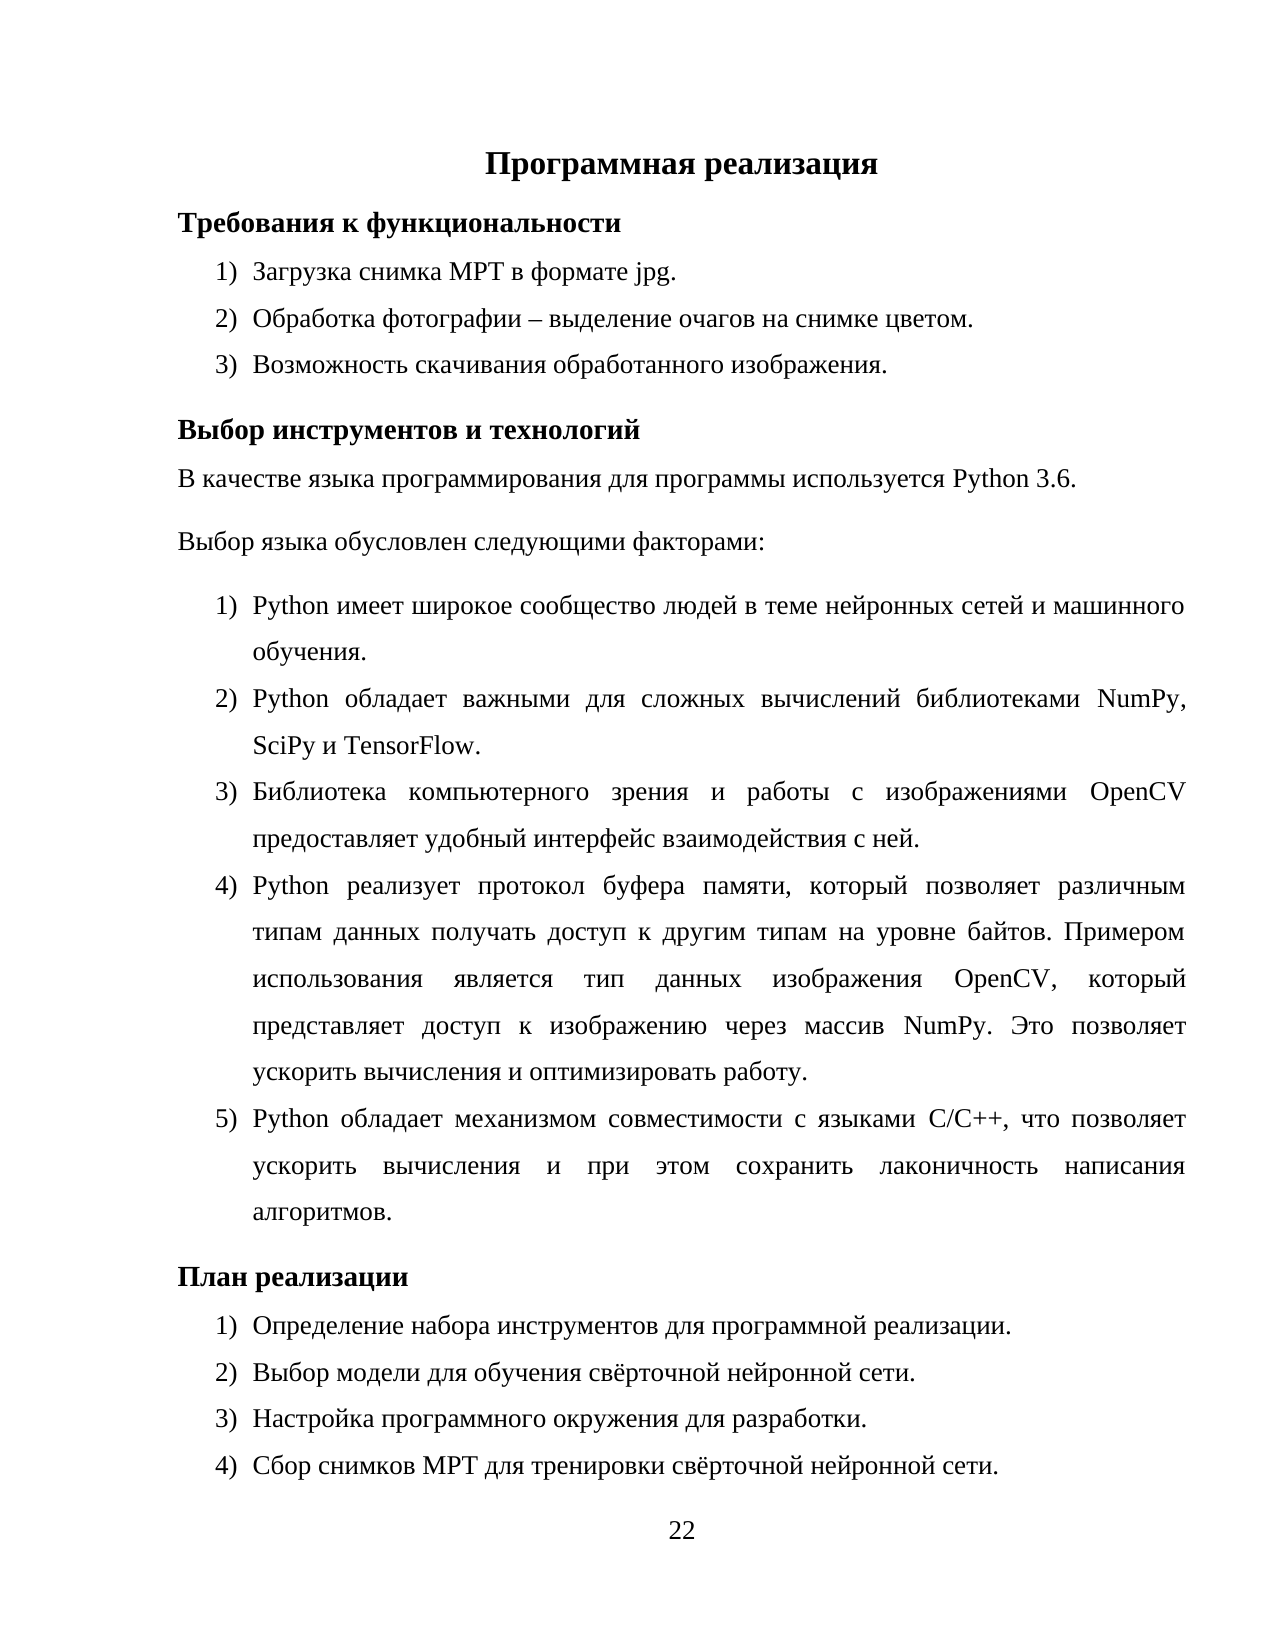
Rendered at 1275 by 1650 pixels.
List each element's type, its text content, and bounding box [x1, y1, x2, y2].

text В качестве языка программирования для программы используется Python 3.6. [177, 462, 1186, 493]
list Обработка фотографии – выделение очагов на снимке цветом. [215, 302, 1186, 333]
list Выбор модели для обучения свёрточной нейронной сети. [215, 1356, 1186, 1387]
subtitle Выбор инструментов и технологий [177, 412, 1186, 445]
list Возможность скачивания обработанного изображения. [215, 348, 1186, 379]
subtitle Требования к функциональности [177, 205, 1186, 238]
list Python обладает механизмом совместимости с языками C/C++, что позволяет ускорить вычисления и при этом сохранить лаконичность написания алгоритмов. [215, 1102, 1186, 1227]
list Python имеет широкое сообщество людей в теме нейронных сетей и машинного обучения. [215, 589, 1186, 667]
subtitle План реализации [177, 1259, 1186, 1292]
list Определение набора инструментов для программной реализации. [215, 1309, 1186, 1340]
list Python реализует протокол буфера памяти, который позволяет различным типам данных получать доступ к другим типам на уровне байтов. Примером использования является тип данных изображения OpenCV, который представляет доступ к изображению через массив NumPy. Это позволяет ускорить вычисления и оптимизировать работу. [215, 869, 1186, 1087]
list Настройка программного окружения для разработки. [215, 1402, 1186, 1433]
subtitle Программная реализация [177, 143, 1186, 181]
list Python обладает важными для сложных вычислений библиотеками NumPy, SciPy и TensorFlow. [215, 682, 1186, 760]
list Библиотека компьютерного зрения и работы с изображениями OpenCV предоставляет удобный интерфейс взаимодействия с ней. [215, 775, 1186, 853]
text Выбор языка обусловлен следующими факторами: [177, 525, 1186, 557]
list Сбор снимков МРТ для тренировки свёрточной нейронной сети. [215, 1449, 1186, 1480]
list Загрузка снимка МРТ в формате jpg. [215, 255, 1186, 286]
